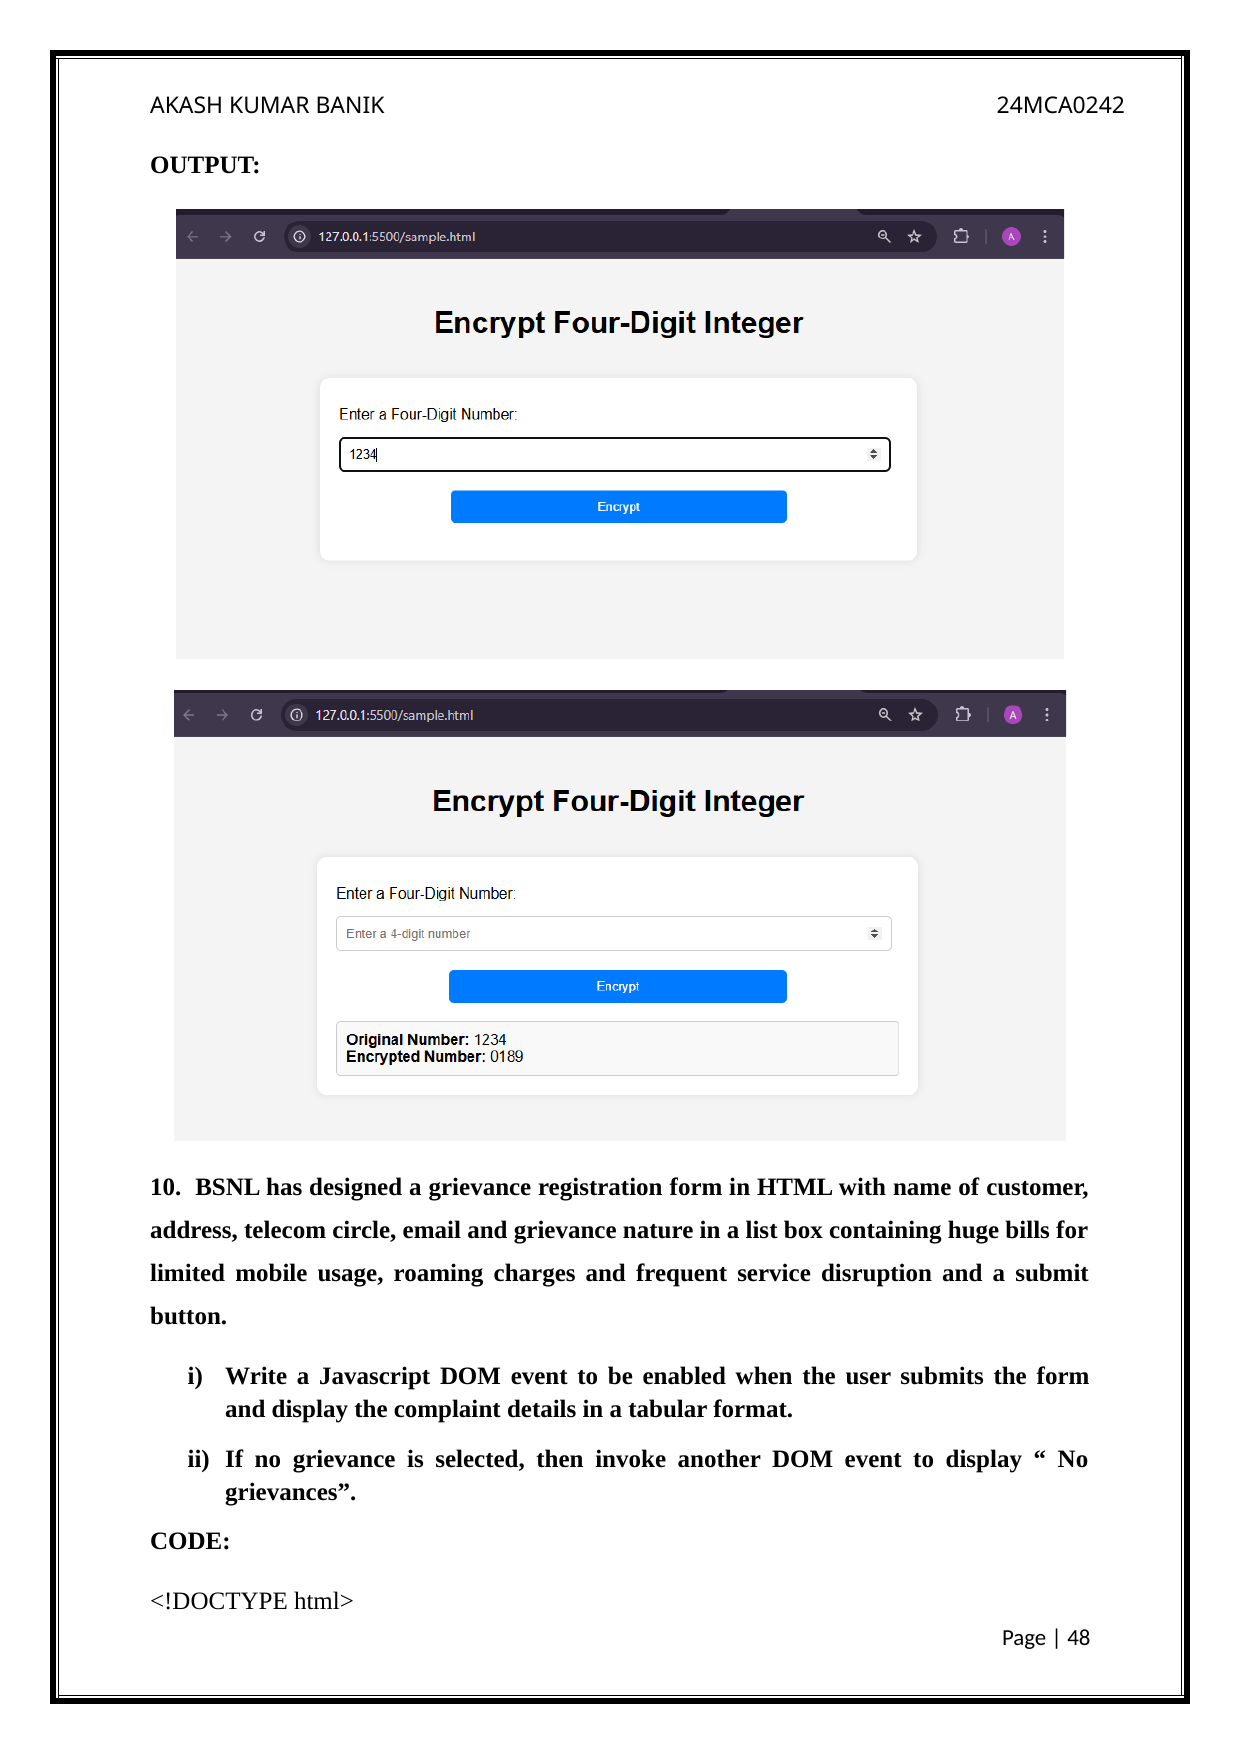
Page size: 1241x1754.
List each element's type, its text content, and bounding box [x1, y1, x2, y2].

list Write a Javascript DOM event to be enabled when the user submits the form and display the complaint details in a tabular format. [187, 1361, 1090, 1423]
text 10. BSNL has designed a grievance registration form in HTML with name of customer, address, telecom circle, email and grievance nature in a list box containing huge bills for limited mobile usage, roaming charges and frequent service disruption and a submit button. [150, 1172, 1090, 1330]
picture [174, 690, 1067, 1141]
picture [176, 209, 1065, 659]
text <!DOCTYPE html> [150, 1586, 1090, 1615]
text OUTPUT: [150, 150, 1090, 179]
text CODE: [150, 1526, 1090, 1555]
list If no grievance is selected, then invoke another DOM event to display “ No grievances”. [187, 1444, 1090, 1506]
